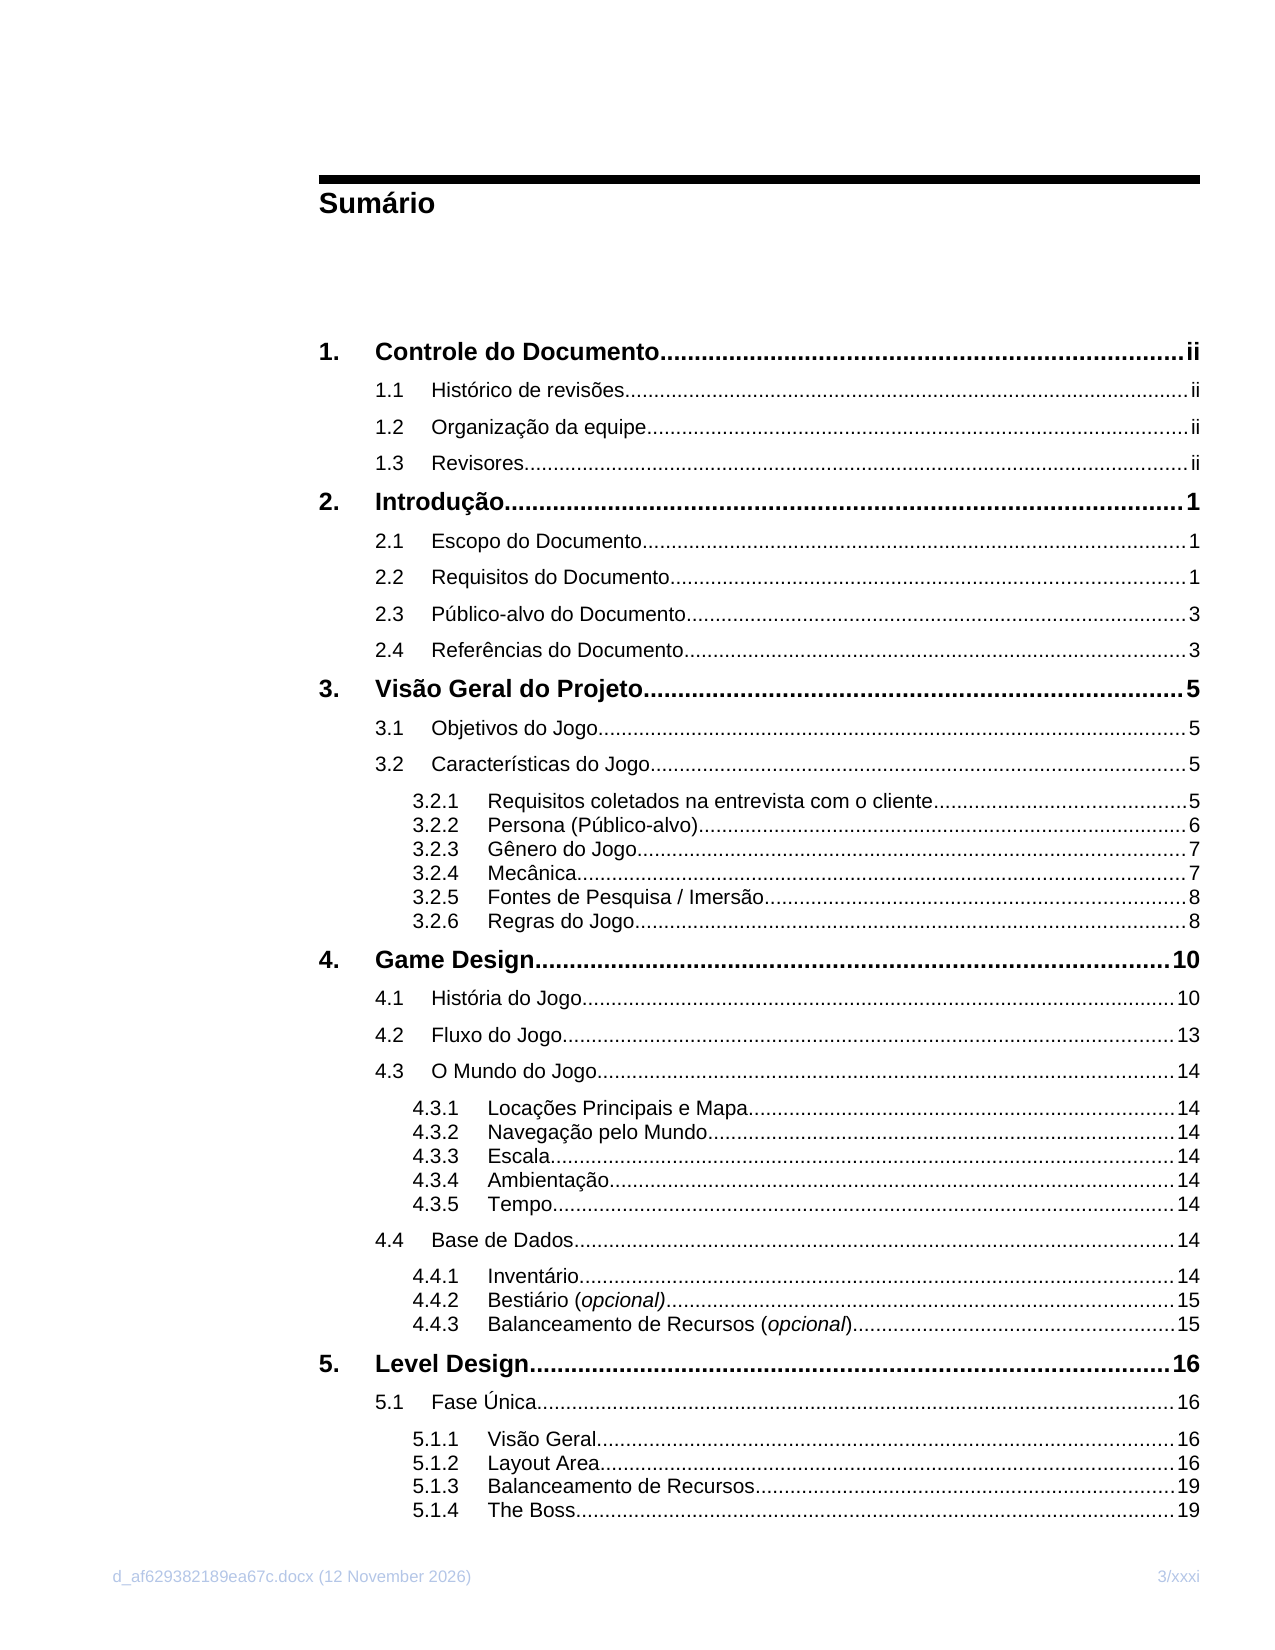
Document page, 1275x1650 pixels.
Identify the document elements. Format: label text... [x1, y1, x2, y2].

text 4.3.3 Escala 14 [412, 1143, 1200, 1167]
list Sumário [319, 184, 1200, 220]
text 2.4 Referências do Documento 3 [375, 638, 1200, 662]
text 5.1.1 Visão Geral 16 [412, 1426, 1200, 1450]
text 4.4 Base de Dados 14 [375, 1228, 1200, 1252]
text 2. Introdução 1 [319, 487, 1200, 516]
text 4. Game Design 10 [319, 945, 1200, 974]
text 4.4.2 Bestiário (opcional) 15 [412, 1288, 1200, 1312]
text 4.3.5 Tempo 14 [412, 1191, 1200, 1215]
text 3. Visão Geral do Projeto 5 [319, 674, 1200, 703]
text 3.2.2 Persona (Público-alvo) 6 [412, 813, 1200, 837]
text 1.1 Histórico de revisões ii [375, 378, 1200, 402]
text 4.3 O Mundo do Jogo 14 [375, 1059, 1200, 1083]
text 3.2.6 Regras do Jogo 8 [412, 908, 1200, 932]
text 4.4.3 Balanceamento de Recursos (opcional) 15 [412, 1312, 1200, 1336]
text 5.1 Fase Única 16 [375, 1390, 1200, 1414]
text 1.2 Organização da equipe ii [375, 414, 1200, 438]
text 5.1.2 Layout Area 16 [412, 1450, 1200, 1474]
text 2.3 Público-alvo do Documento 3 [375, 602, 1200, 626]
text 5.1.3 Balanceamento de Recursos 19 [412, 1474, 1200, 1498]
text 4.4.1 Inventário 14 [412, 1264, 1200, 1288]
text 3.2 Características do Jogo 5 [375, 752, 1200, 776]
text 3.2.4 Mecânica 7 [412, 861, 1200, 884]
text 2.2 Requisitos do Documento 1 [375, 565, 1200, 589]
text 2.1 Escopo do Documento 1 [375, 529, 1200, 553]
text 4.1 História do Jogo 10 [375, 986, 1200, 1010]
text 4.3.1 Locações Principais e Mapa 14 [412, 1096, 1200, 1119]
text 4.2 Fluxo do Jogo 13 [375, 1023, 1200, 1047]
text 5. Level Design 16 [319, 1349, 1200, 1377]
text 3.2.5 Fontes de Pesquisa / Imersão 8 [412, 884, 1200, 908]
text 3.2.1 Requisitos coletados na entrevista com o cliente 5 [412, 789, 1200, 813]
text 5.1.4 The Boss 19 [412, 1498, 1200, 1522]
text 1. Controle do Documento ii [319, 337, 1200, 366]
text 4.3.4 Ambientação 14 [412, 1167, 1200, 1191]
text 3.2.3 Gênero do Jogo 7 [412, 837, 1200, 861]
text 4.3.2 Navegação pelo Mundo 14 [412, 1119, 1200, 1143]
text 1.3 Revisores ii [375, 451, 1200, 475]
text 3.1 Objetivos do Jogo 5 [375, 716, 1200, 740]
